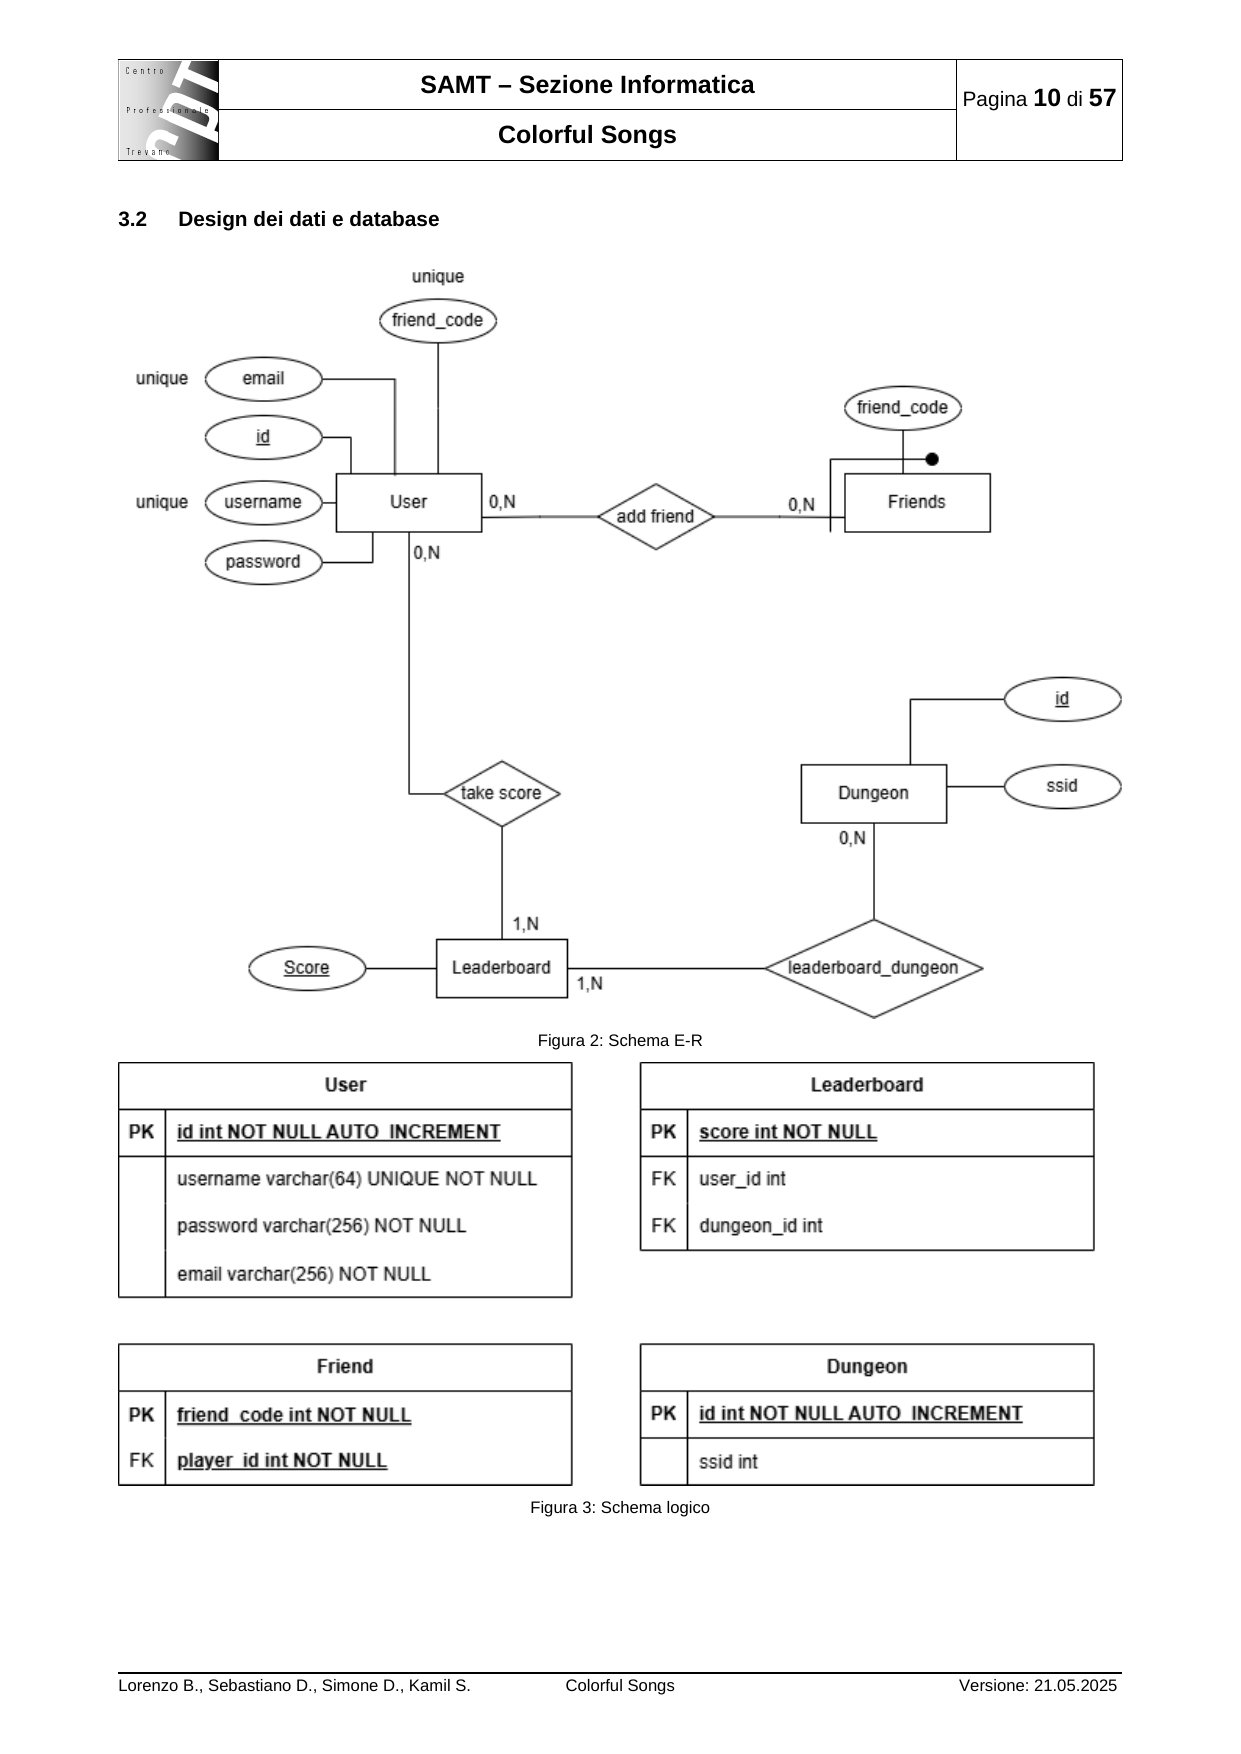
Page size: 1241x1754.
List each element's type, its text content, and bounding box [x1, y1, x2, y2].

picture [118, 1062, 1095, 1486]
text Figura 2: Schema E-R [118, 1031, 1122, 1050]
subtitle Design dei dati e database [118, 207, 1122, 231]
picture [118, 60, 219, 160]
picture [118, 255, 1122, 1019]
text Figura 3: Schema logico [118, 1498, 1122, 1517]
